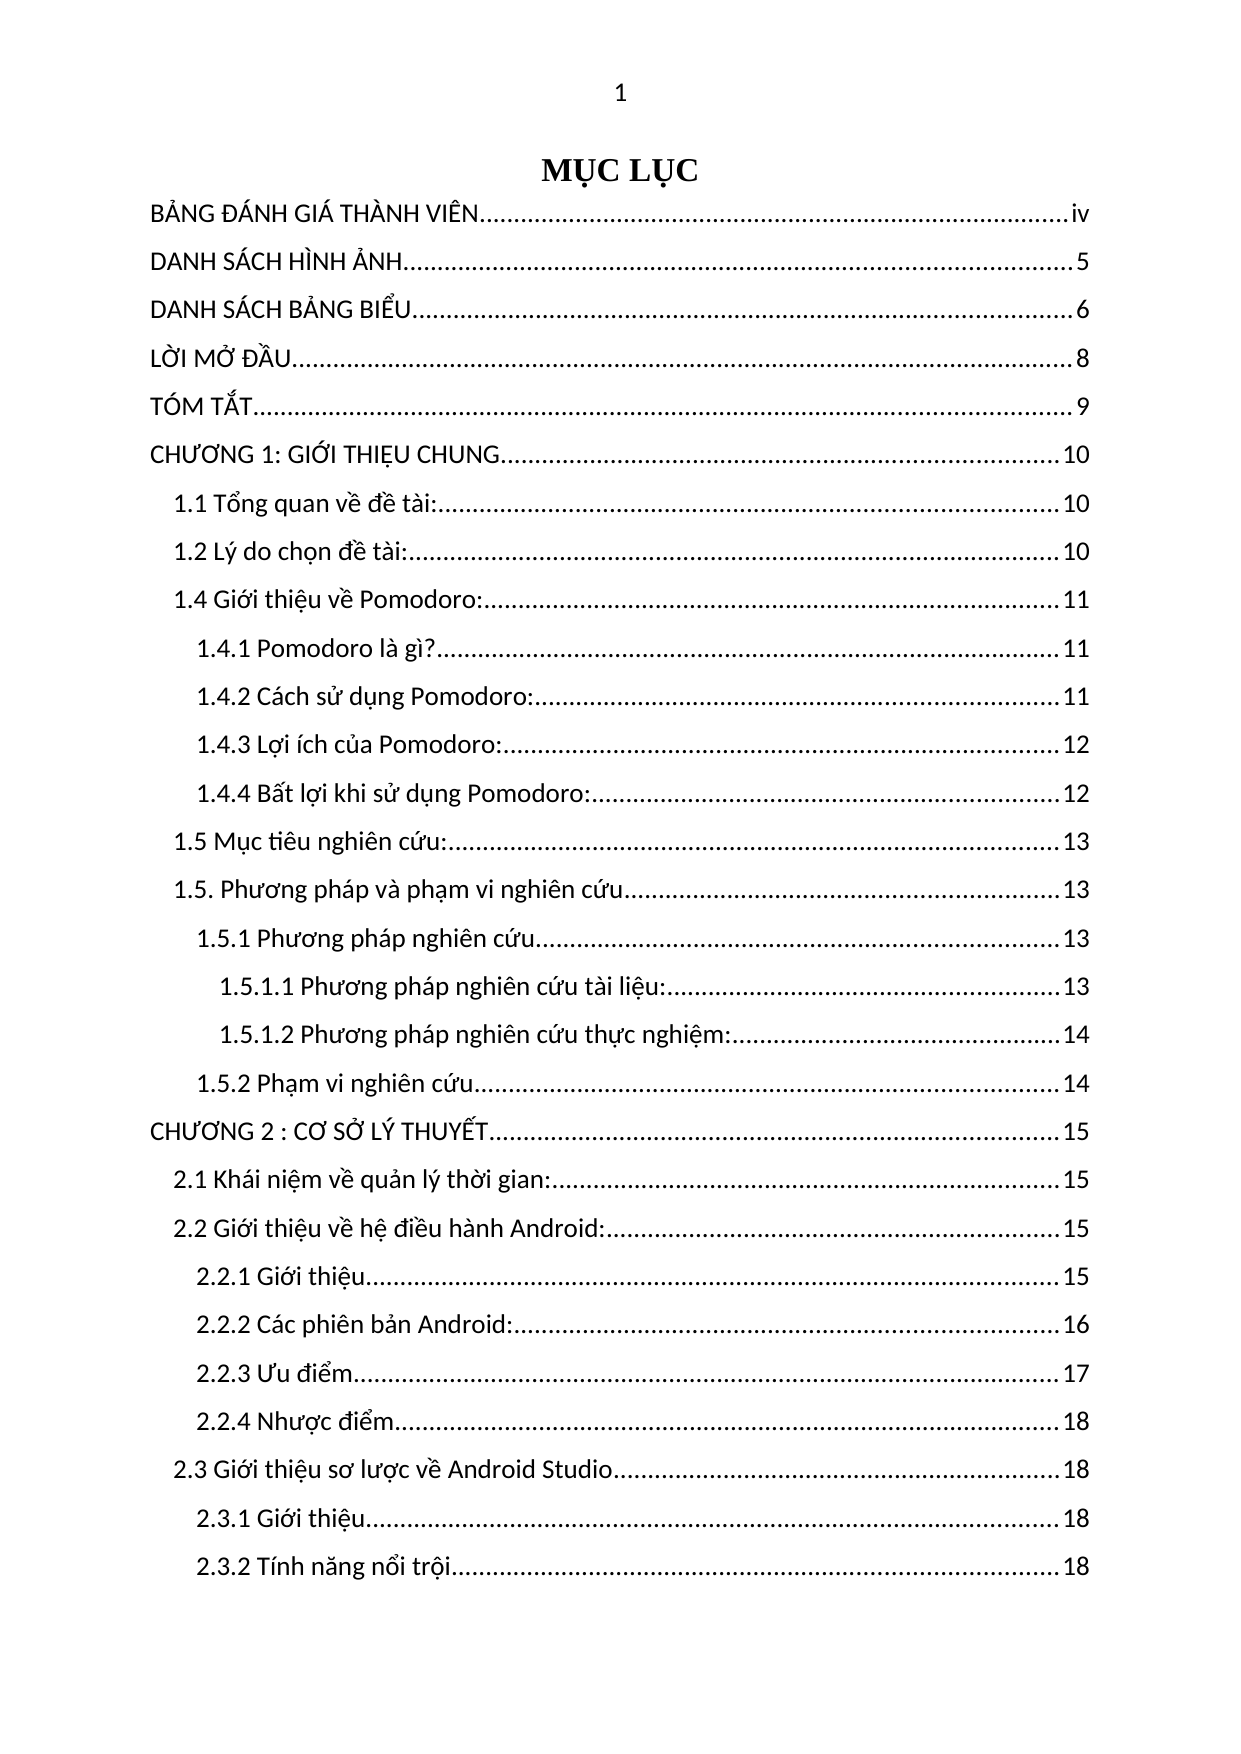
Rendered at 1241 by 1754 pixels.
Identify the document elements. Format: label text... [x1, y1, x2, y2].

text CHƯƠNG 1: GIỚI THIỆU CHUNG 10 [150, 438, 1090, 471]
text LỜI MỞ ĐẦU 8 [150, 341, 1090, 374]
text 1.5.2 Phạm vi nghiên cứu 14 [196, 1066, 1090, 1099]
text 1.5.1.1 Phương pháp nghiên cứu tài liệu: 13 [219, 969, 1090, 1002]
text 2.2.2 Các phiên bản Android: 16 [196, 1308, 1090, 1341]
text BẢNG ĐÁNH GIÁ THÀNH VIÊN iv [150, 196, 1090, 229]
text 2.1 Khái niệm về quản lý thời gian: 15 [173, 1163, 1090, 1196]
text DANH SÁCH HÌNH ẢNH 5 [150, 244, 1090, 277]
text 2.2 Giới thiệu về hệ điều hành Android: 15 [173, 1211, 1090, 1244]
text CHƯƠNG 2 : CƠ SỞ LÝ THUYẾT 15 [150, 1114, 1090, 1147]
text 1.4 Giới thiệu về Pomodoro: 11 [173, 583, 1090, 616]
text 1.4.3 Lợi ích của Pomodoro: 12 [196, 728, 1090, 761]
text MỤC LỤC [150, 150, 1090, 188]
text TÓM TẮT 9 [150, 389, 1090, 422]
text 1.5 Mục tiêu nghiên cứu: 13 [173, 824, 1090, 857]
text 2.3.2 Tính năng nổi trội 18 [196, 1549, 1090, 1582]
text 2.2.3 Ưu điểm 17 [196, 1356, 1090, 1389]
text 2.3 Giới thiệu sơ lược về Android Studio 18 [173, 1453, 1090, 1486]
text 2.3.1 Giới thiệu 18 [196, 1501, 1090, 1534]
text 1.5.1 Phương pháp nghiên cứu 13 [196, 921, 1090, 954]
text 1.1 Tổng quan về đề tài: 10 [173, 486, 1090, 519]
text 2.2.1 Giới thiệu 15 [196, 1259, 1090, 1292]
text 1.4.4 Bất lợi khi sử dụng Pomodoro: 12 [196, 776, 1090, 809]
text DANH SÁCH BẢNG BIỂU 6 [150, 293, 1090, 326]
text 1.5. Phương pháp và phạm vi nghiên cứu 13 [173, 873, 1090, 906]
text 1.4.1 Pomodoro là gì? 11 [196, 631, 1090, 664]
text 2.2.4 Nhược điểm 18 [196, 1404, 1090, 1437]
text 1.4.2 Cách sử dụng Pomodoro: 11 [196, 679, 1090, 712]
text 1.5.1.2 Phương pháp nghiên cứu thực nghiệm: 14 [219, 1018, 1090, 1051]
text 1.2 Lý do chọn đề tài: 10 [173, 534, 1090, 567]
